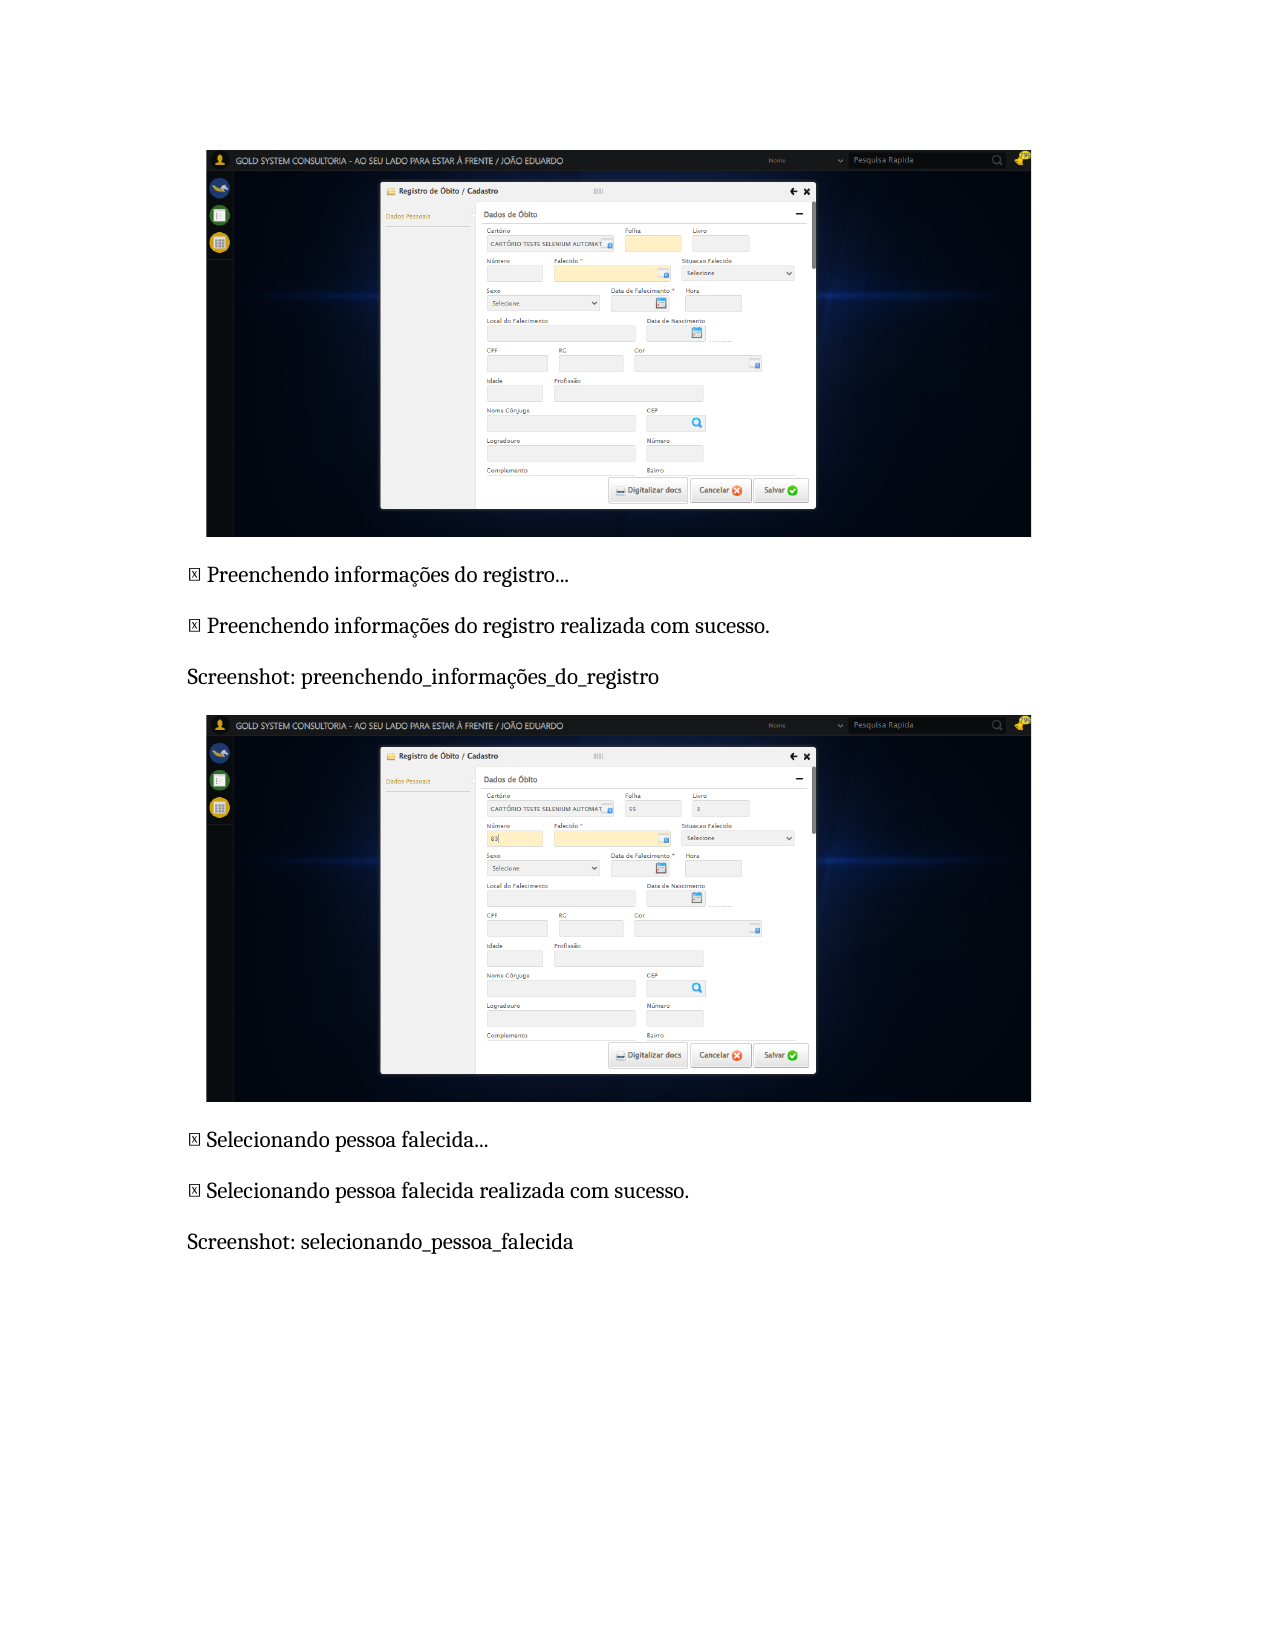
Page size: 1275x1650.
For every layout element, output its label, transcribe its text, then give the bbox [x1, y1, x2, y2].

text Screenshot: selecionando_pessoa_falecida [187, 1229, 1087, 1255]
picture [206, 715, 1032, 1102]
picture [206, 150, 1032, 537]
text 🔄 Preenchendo informações do registro... [187, 562, 1087, 588]
text Screenshot: preenchendo_informações_do_registro [187, 664, 1087, 690]
text 🔄 Selecionando pessoa falecida... [187, 1127, 1087, 1153]
text ✅ Selecionando pessoa falecida realizada com sucesso. [187, 1178, 1087, 1204]
text ✅ Preenchendo informações do registro realizada com sucesso. [187, 613, 1087, 639]
